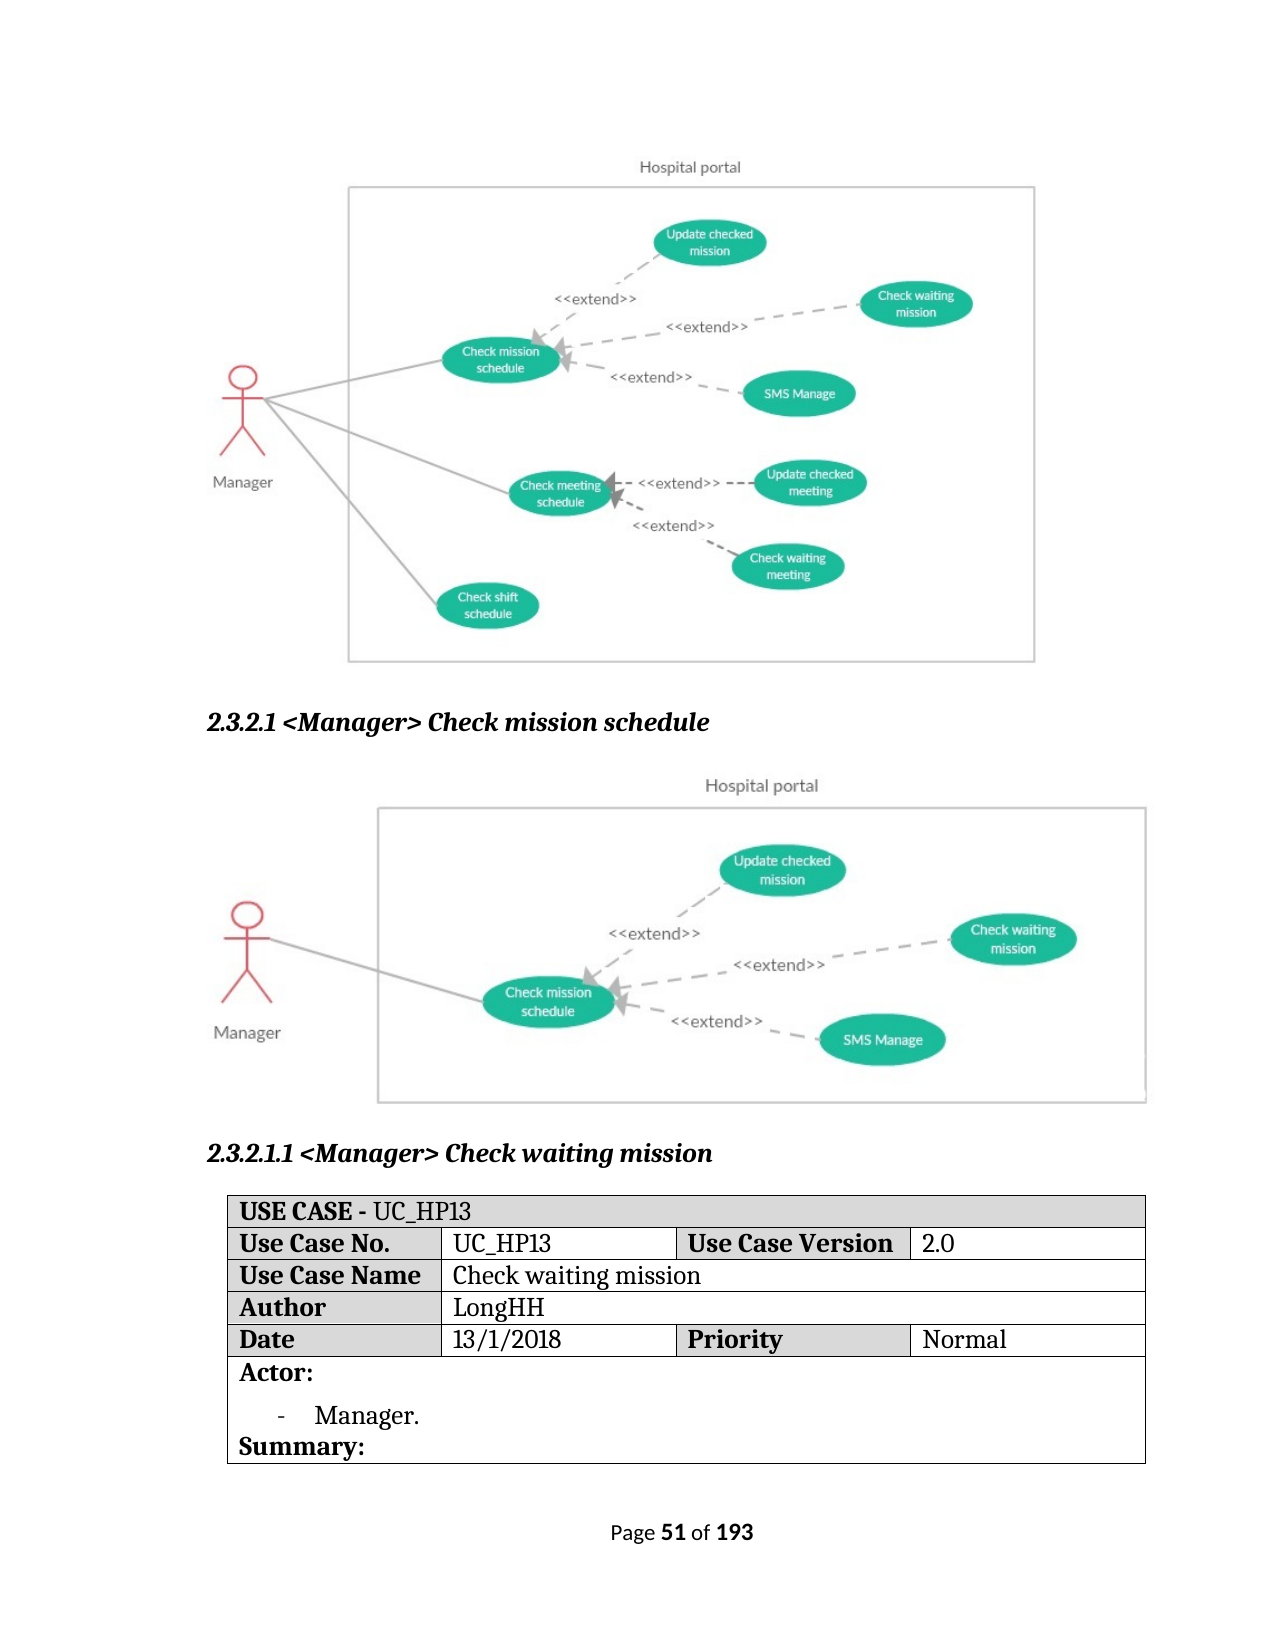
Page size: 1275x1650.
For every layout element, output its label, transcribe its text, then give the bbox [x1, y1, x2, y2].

table_cell Normal [911, 1325, 1145, 1356]
table_cell Priority [677, 1325, 910, 1356]
table_cell Use Case No. [228, 1228, 441, 1259]
table_header USE CASE - UC_HP13 [228, 1196, 1145, 1227]
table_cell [228, 1357, 1145, 1463]
picture [206, 147, 1157, 683]
table_cell Use Case Version [677, 1228, 910, 1259]
table_cell Author [228, 1292, 441, 1323]
picture [206, 763, 1157, 1114]
table_cell Date [228, 1325, 441, 1356]
table_cell Check waiting mission [442, 1260, 1145, 1291]
table_cell 2.0 [911, 1228, 1145, 1259]
text 2.3.2.1 <Manager> Check mission schedule [207, 707, 1157, 738]
table_cell Use Case Name [228, 1260, 441, 1291]
text 2.3.2.1.1 <Manager> Check waiting mission [207, 1138, 1157, 1169]
table_cell UC_HP13 [442, 1228, 676, 1259]
table_cell LongHH [442, 1292, 1145, 1323]
table_cell 13/1/2018 [442, 1325, 676, 1356]
